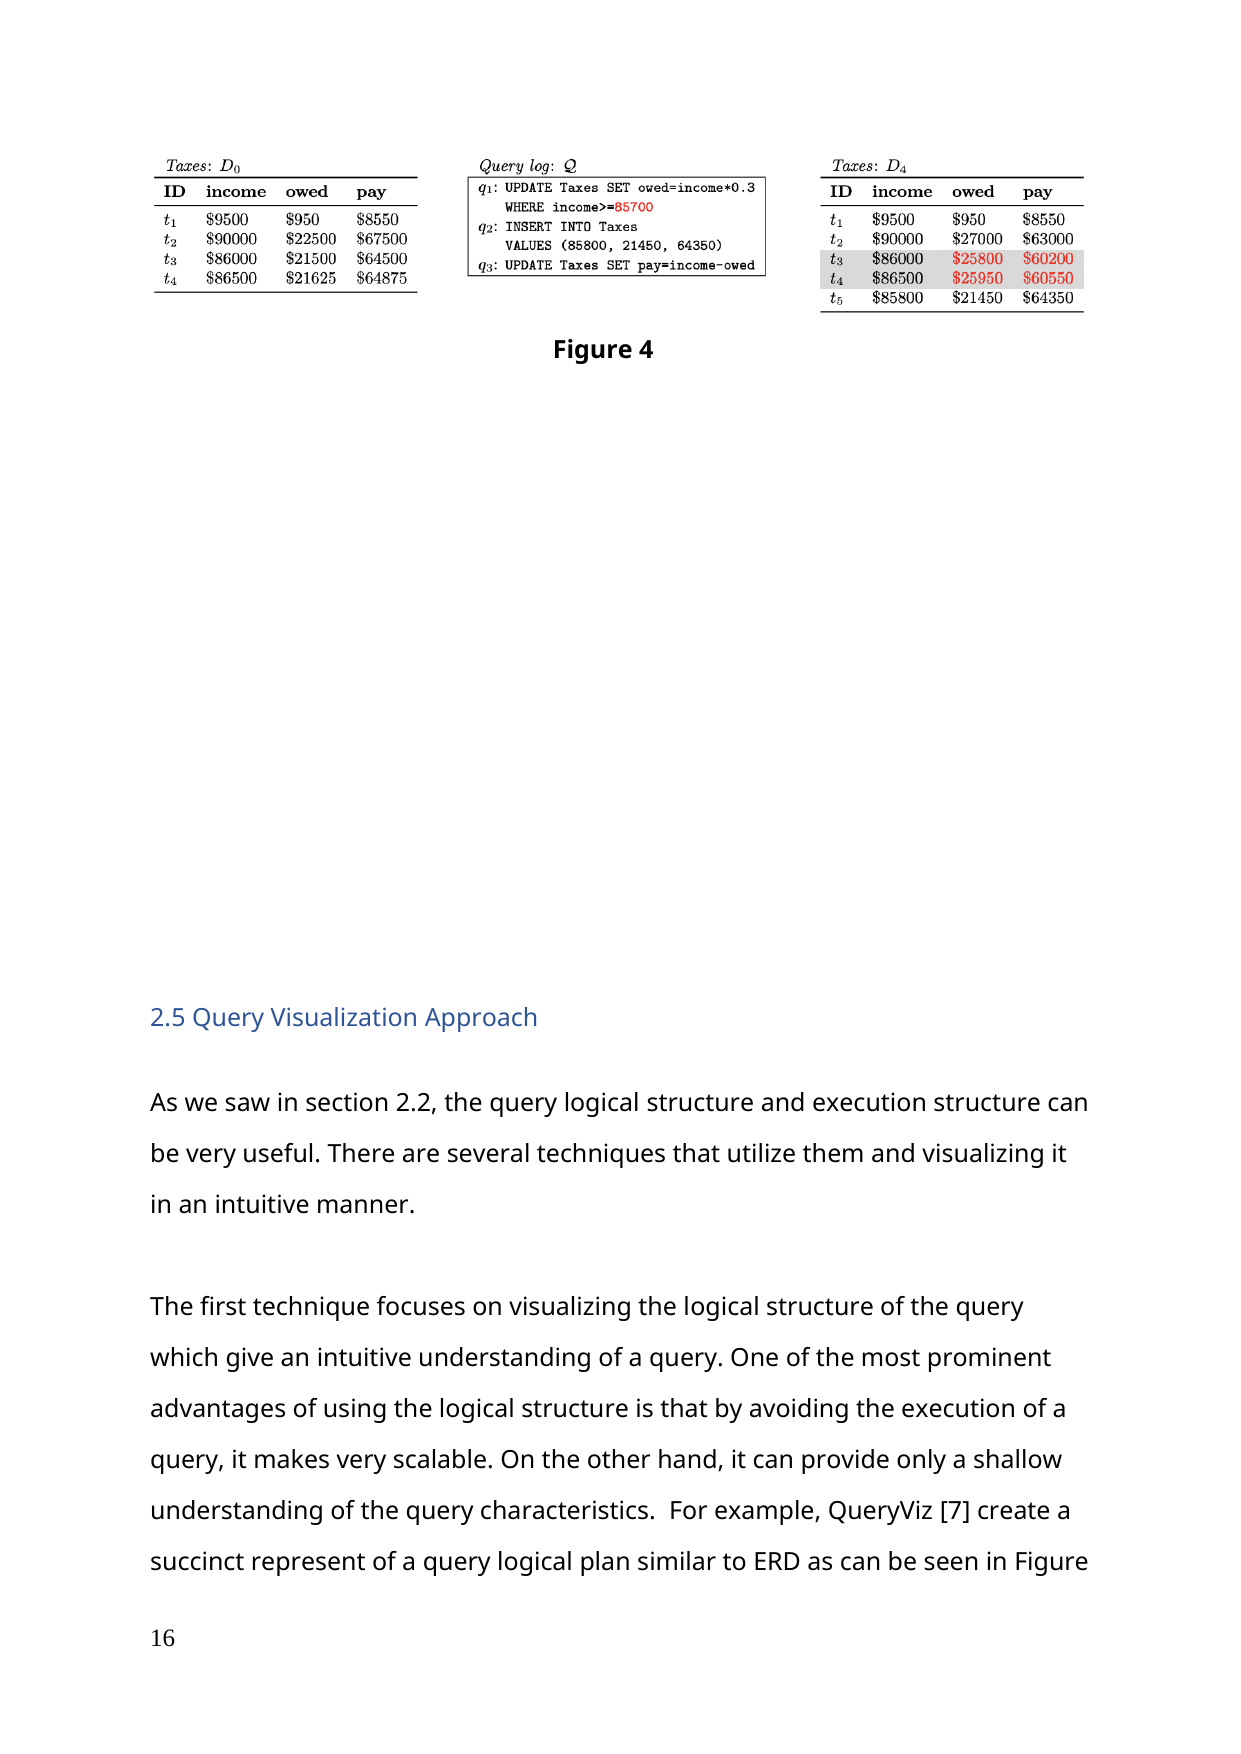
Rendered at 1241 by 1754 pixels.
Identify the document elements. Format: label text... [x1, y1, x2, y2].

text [150, 1033, 1090, 1578]
picture [150, 150, 1090, 318]
subtitle 2.5 Query Visualization Approach [150, 999, 1090, 1033]
text Figure 4 [150, 332, 1090, 366]
